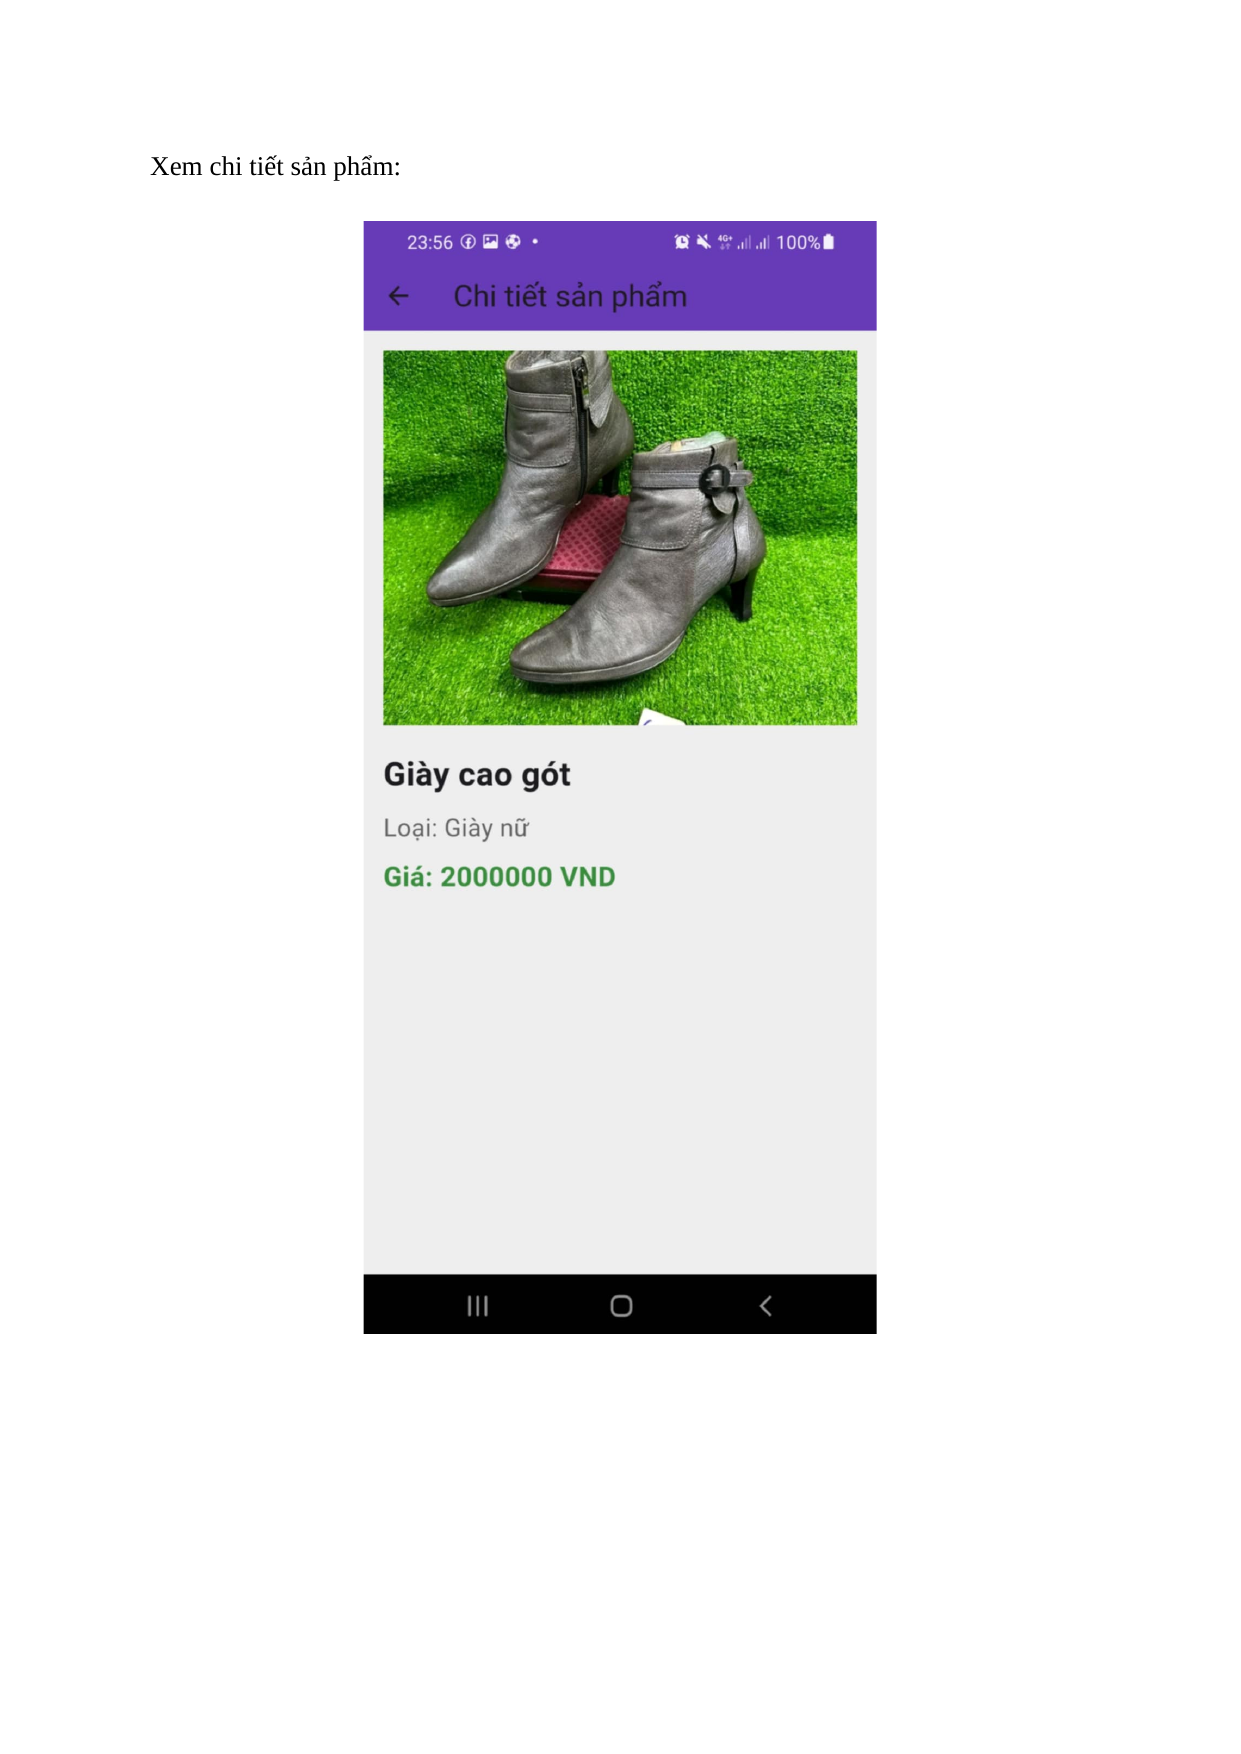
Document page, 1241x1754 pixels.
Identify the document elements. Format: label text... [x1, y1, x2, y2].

text Xem chi tiết sản phẩm: [150, 150, 1090, 181]
